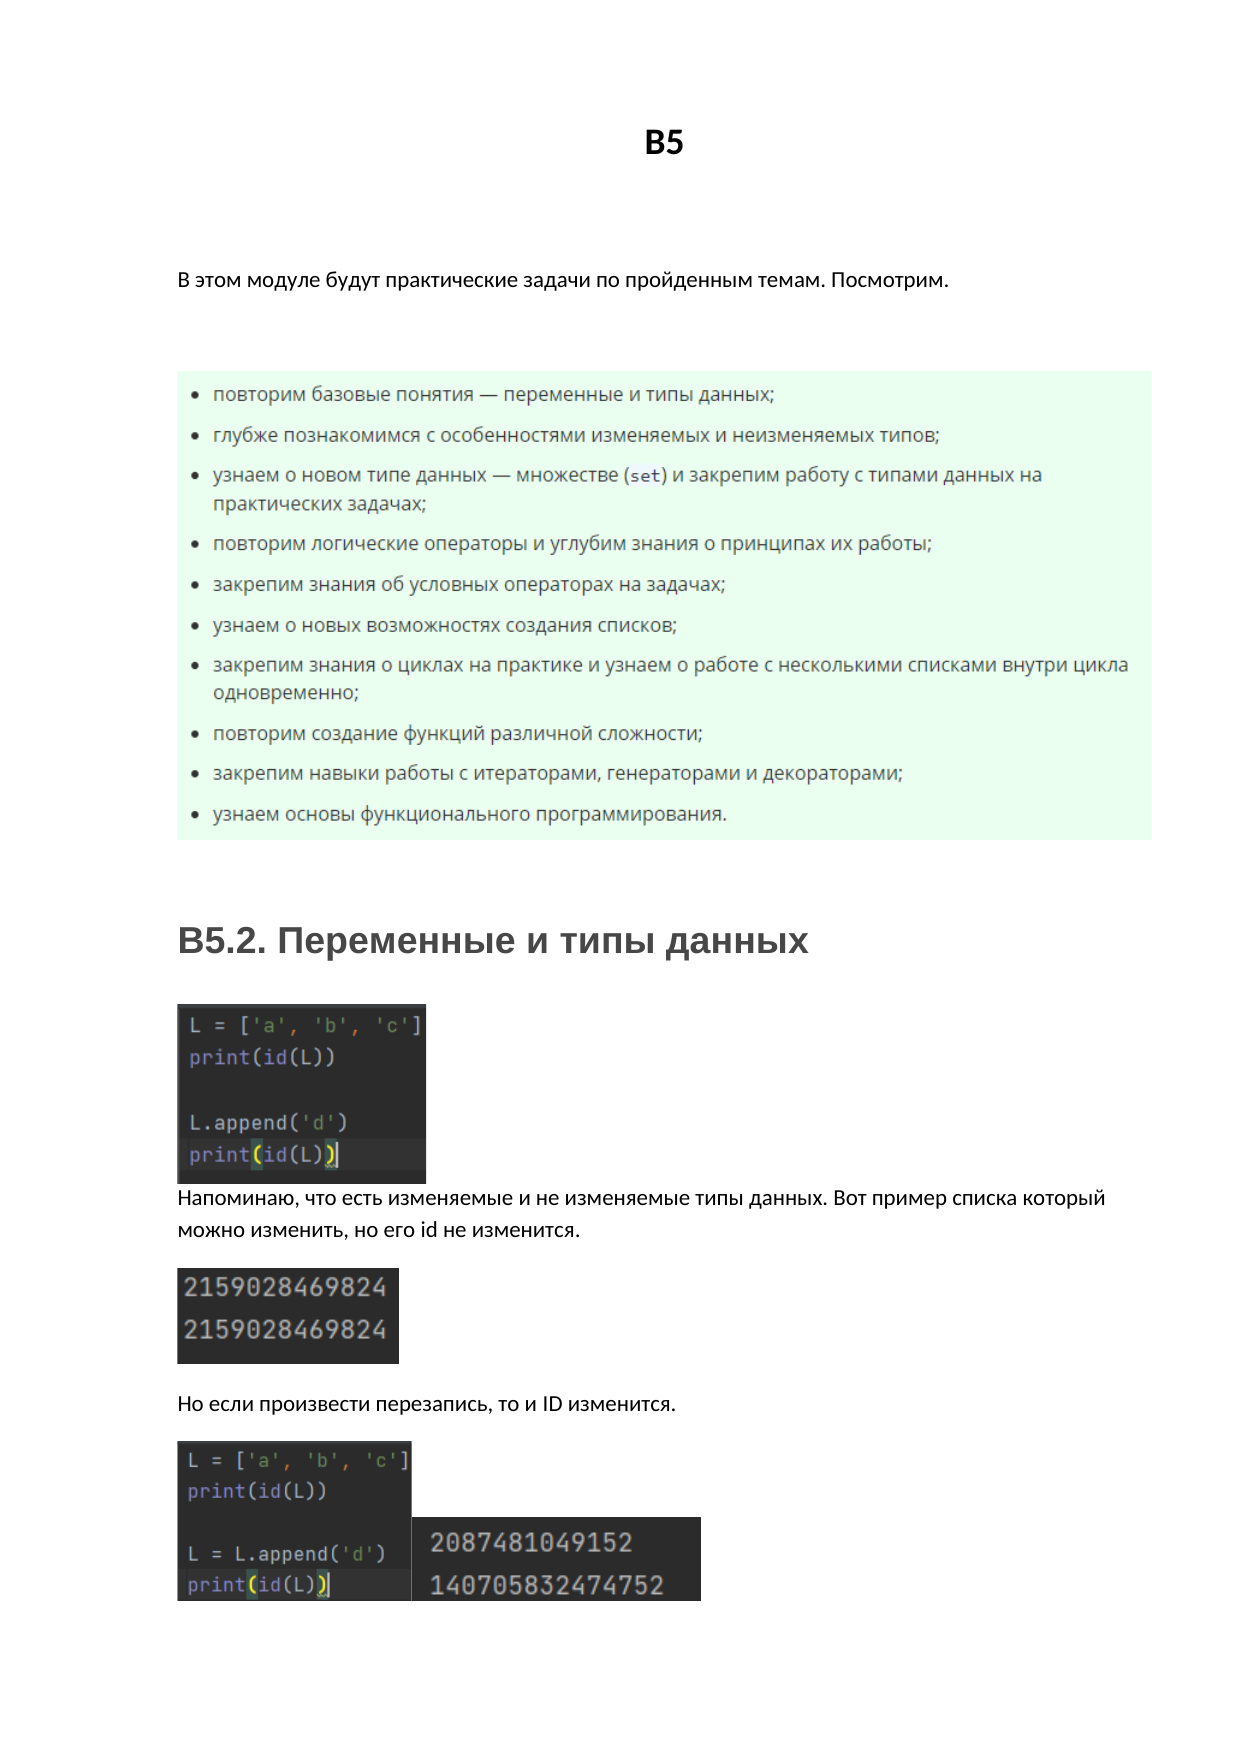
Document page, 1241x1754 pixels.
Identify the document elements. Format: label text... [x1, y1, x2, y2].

text B5.2. Переменные и типы данных [177, 918, 1152, 961]
text B5 [177, 118, 1152, 164]
picture [177, 1441, 701, 1601]
text В этом модуле будут практические задачи по пройденным темам. Посмотрим. [177, 265, 1152, 293]
picture [177, 1268, 399, 1364]
picture [177, 1004, 427, 1184]
text Напоминаю, что есть изменяемые и не изменяемые типы данных. Вот пример списка который можно изменить, но его id не изменится. [177, 1183, 1152, 1243]
picture [177, 371, 1152, 840]
text Но если произвести перезапись, то и ID изменится. [177, 1389, 1152, 1417]
